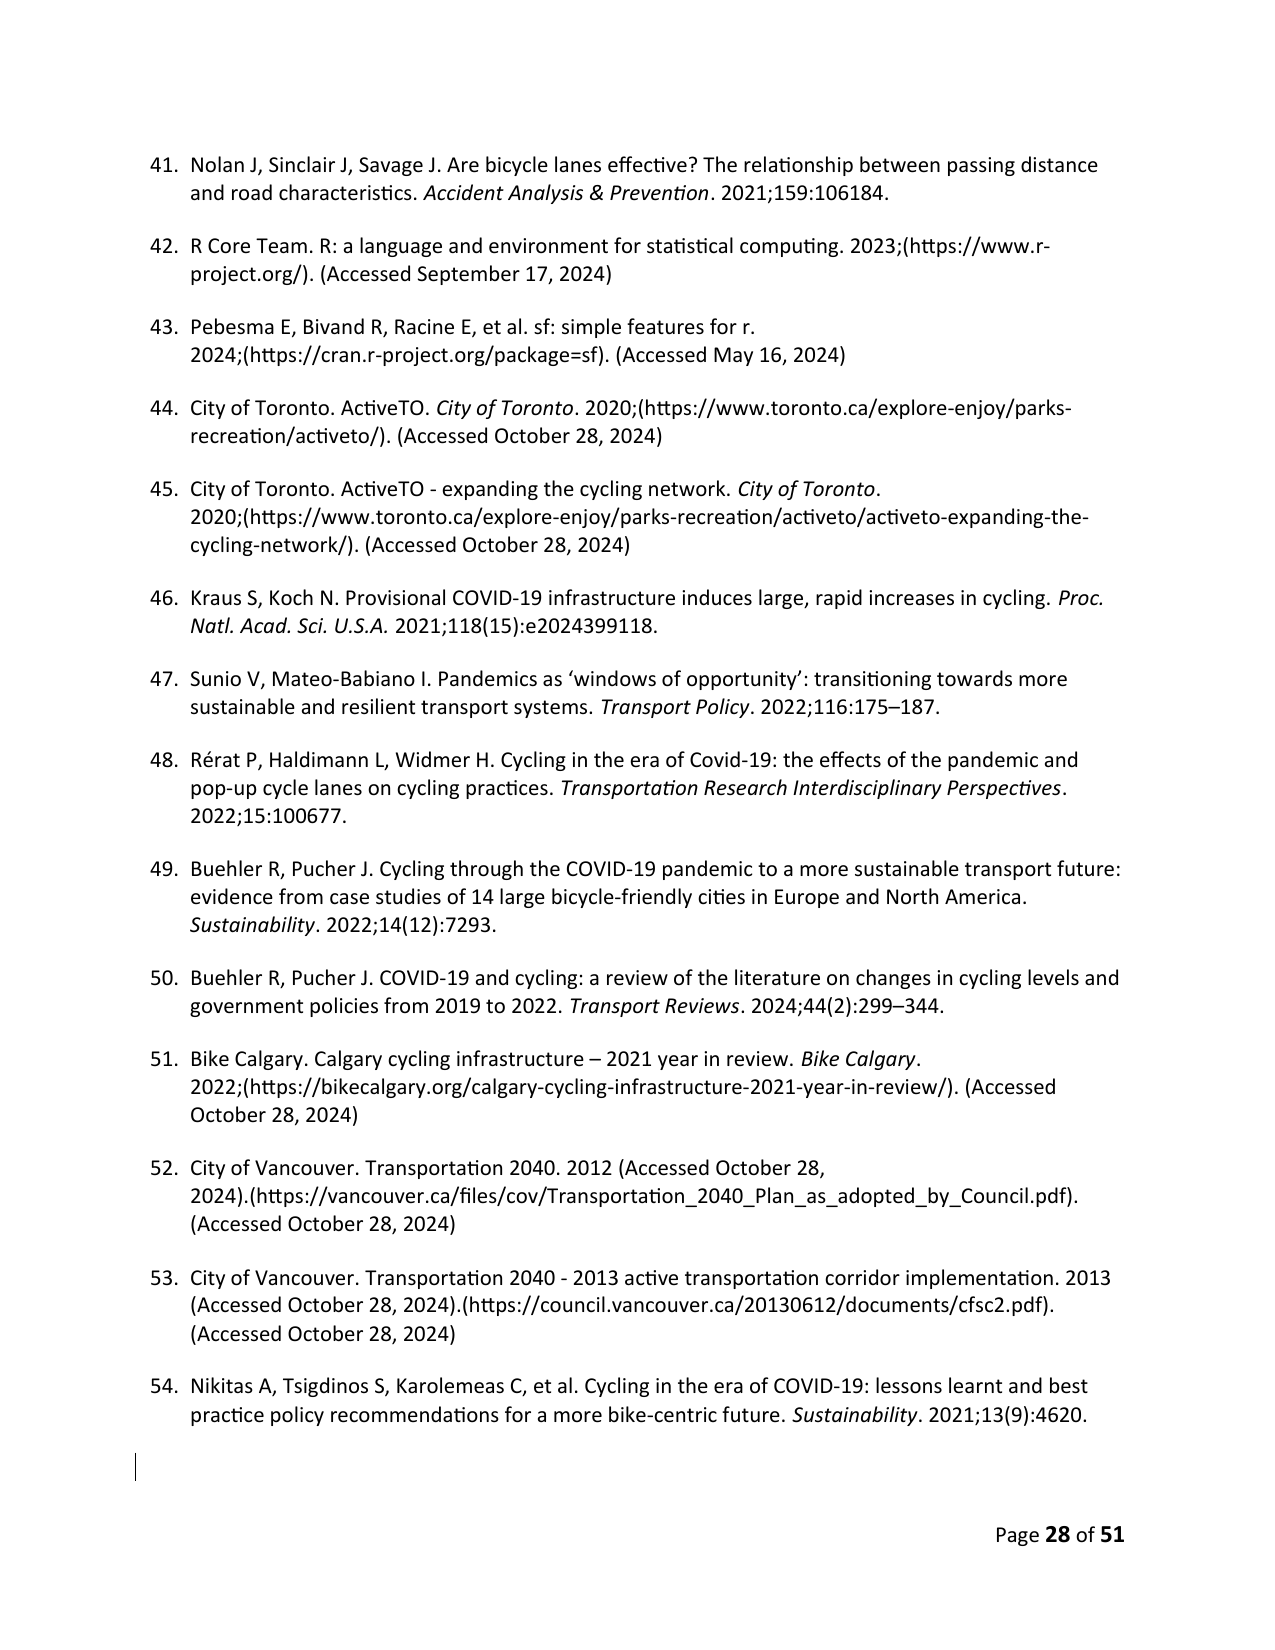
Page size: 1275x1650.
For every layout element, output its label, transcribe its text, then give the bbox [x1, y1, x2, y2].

text 51. Bike Calgary. Calgary cycling infrastructure – 2021 year in review. Bike Calgary. 2022;(https://bikecalgary.org/calgary-cycling-infrastructure-2021-year-in-review/). (Accessed October 28, 2024) [150, 1044, 1125, 1128]
text 42. R Core Team. R: a language and environment for statistical computing. 2023;(https://www.r-project.org/). (Accessed September 17, 2024) [150, 231, 1125, 287]
text 46. Kraus S, Koch N. Provisional COVID-19 infrastructure induces large, rapid increases in cycling. Proc. Natl. Acad. Sci. U.S.A. 2021;118(15):e2024399118. [150, 583, 1125, 639]
text 41. Nolan J, Sinclair J, Savage J. Are bicycle lanes effective? The relationship between passing distance and road characteristics. Accident Analysis & Prevention. 2021;159:106184. [150, 150, 1125, 206]
text 52. City of Vancouver. Transportation 2040. 2012 (Accessed October 28, 2024).(https://vancouver.ca/files/cov/Transportation_2040_Plan_as_adopted_by_Council.pdf). (Accessed October 28, 2024) [150, 1153, 1125, 1238]
text 49. Buehler R, Pucher J. Cycling through the COVID-19 pandemic to a more sustainable transport future: evidence from case studies of 14 large bicycle-friendly cities in Europe and North America. Sustainability. 2022;14(12):7293. [150, 854, 1125, 938]
text 48. Rérat P, Haldimann L, Widmer H. Cycling in the era of Covid-19: the effects of the pandemic and pop-up cycle lanes on cycling practices. Transportation Research Interdisciplinary Perspectives. 2022;15:100677. [150, 745, 1125, 829]
text 53. City of Vancouver. Transportation 2040 - 2013 active transportation corridor implementation. 2013 (Accessed October 28, 2024).(https://council.vancouver.ca/20130612/documents/cfsc2.pdf). (Accessed October 28, 2024) [150, 1263, 1125, 1347]
text 44. City of Toronto. ActiveTO. City of Toronto. 2020;(https://www.toronto.ca/explore-enjoy/parks-recreation/activeto/). (Accessed October 28, 2024) [150, 393, 1125, 449]
text 43. Pebesma E, Bivand R, Racine E, et al. sf: simple features for r. 2024;(https://cran.r-project.org/package=sf). (Accessed May 16, 2024) [150, 312, 1125, 368]
text 50. Buehler R, Pucher J. COVID-19 and cycling: a review of the literature on changes in cycling levels and government policies from 2019 to 2022. Transport Reviews. 2024;44(2):299–344. [150, 963, 1125, 1019]
text 45. City of Toronto. ActiveTO - expanding the cycling network. City of Toronto. 2020;(https://www.toronto.ca/explore-enjoy/parks-recreation/activeto/activeto-expanding-the-cycling-network/). (Accessed October 28, 2024) [150, 474, 1125, 558]
text 47. Sunio V, Mateo-Babiano I. Pandemics as ‘windows of opportunity’: transitioning towards more sustainable and resilient transport systems. Transport Policy. 2022;116:175–187. [150, 664, 1125, 720]
text 54. Nikitas A, Tsigdinos S, Karolemeas C, et al. Cycling in the era of COVID-19: lessons learnt and best practice policy recommendations for a more bike-centric future. Sustainability. 2021;13(9):4620. [150, 1372, 1125, 1428]
